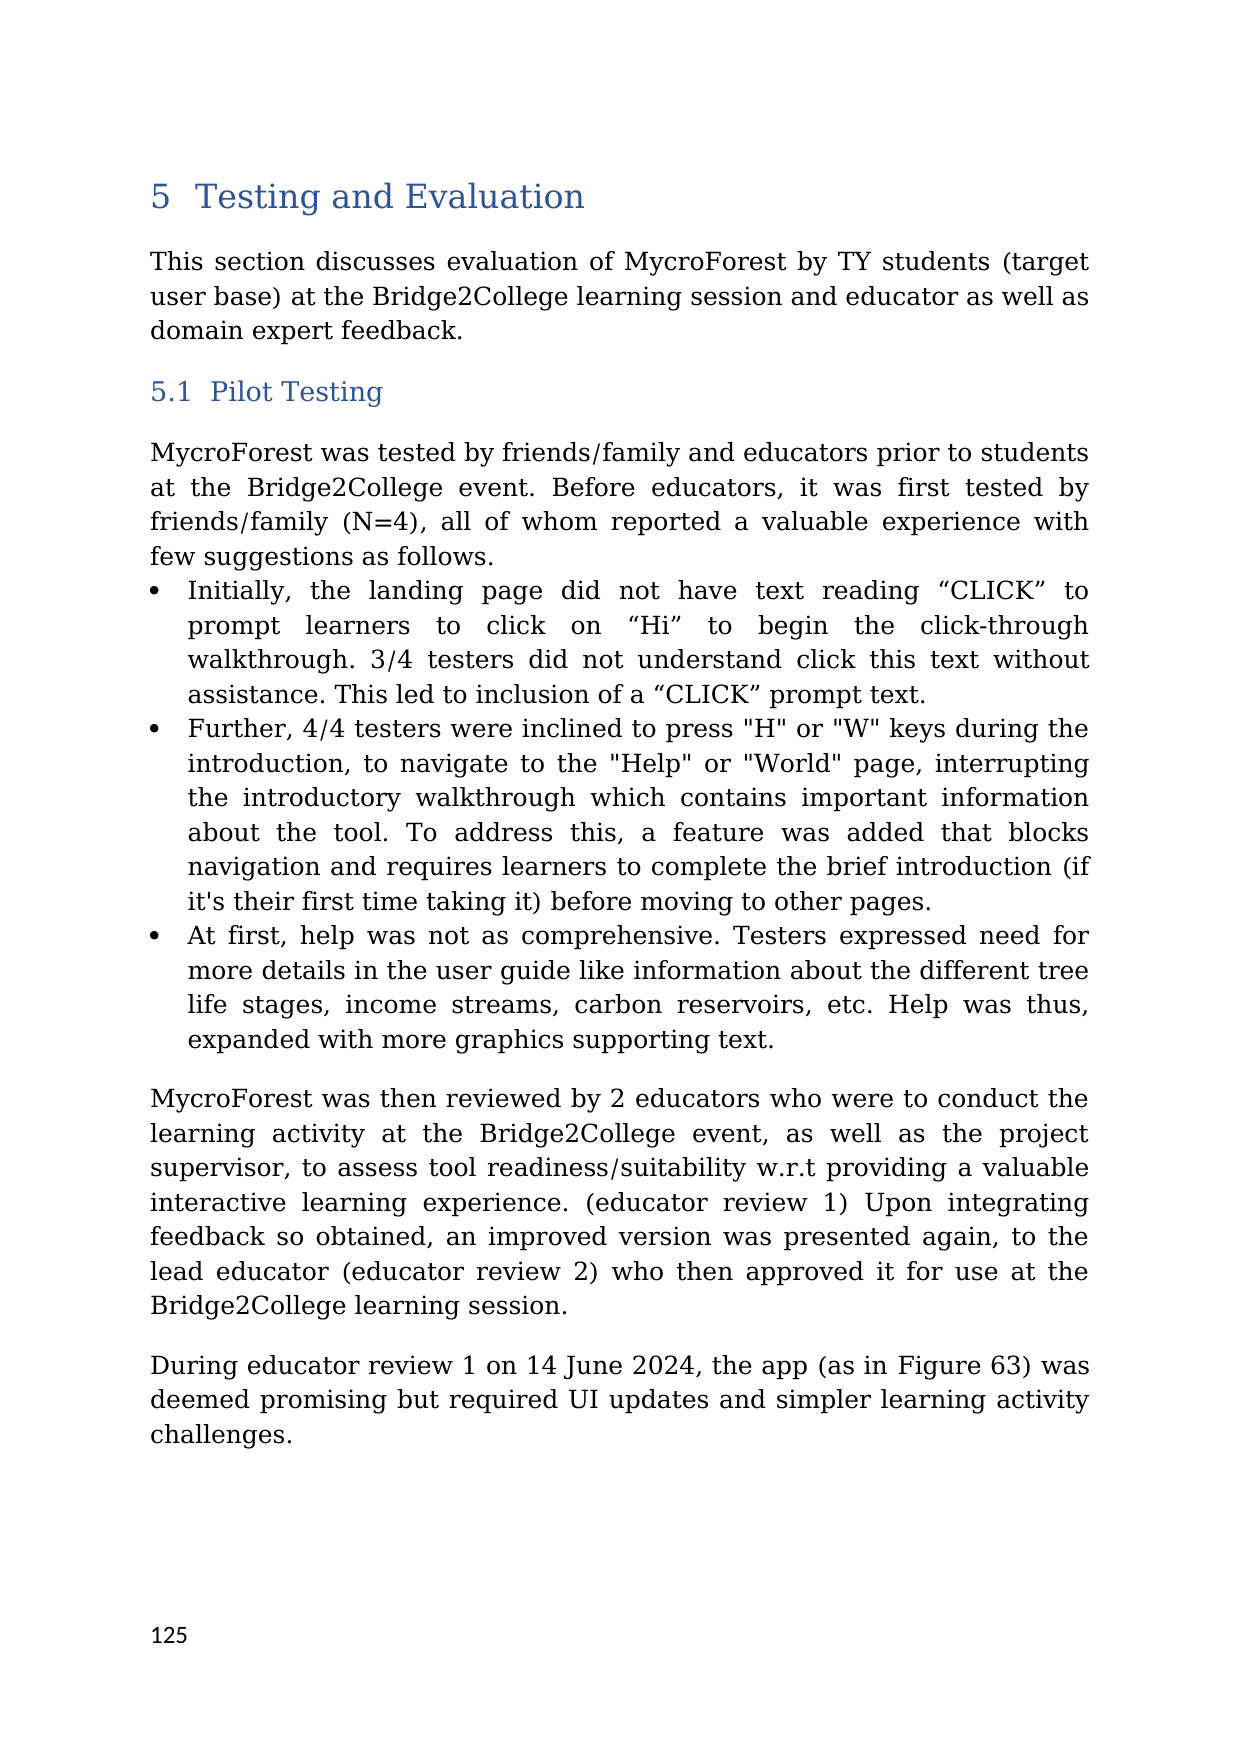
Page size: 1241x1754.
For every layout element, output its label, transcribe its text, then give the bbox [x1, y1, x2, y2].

list Initially, the landing page did not have text reading “CLICK” to prompt learners to click on “Hi” to begin the click-through walkthrough. 3/4 testers did not understand click this text without assistance. This led to inclusion of a “CLICK” prompt text. [150, 574, 1090, 708]
text This section discusses evaluation of MycroForest by TY students (target user base) at the Bridge2College learning session and educator as well as domain expert feedback. [150, 246, 1090, 345]
list At first, help was not as comprehensive. Testers expressed need for more details in the user guide like information about the different tree life stages, income streams, carbon reservoirs, etc. Help was thus, expanded with more graphics supporting text. [150, 920, 1090, 1053]
subtitle Testing and Evaluation [150, 175, 1090, 215]
text MycroForest was then reviewed by 2 educators who were to conduct the learning activity at the Bridge2College event, as well as the project supervisor, to assess tool readiness/suitability w.r.t providing a valuable interactive learning experience. (educator review 1) Upon integrating feedback so obtained, an improved version was presented again, to the lead educator (educator review 2) who then approved it for use at the Bridge2College learning session. [150, 1083, 1090, 1320]
list Further, 4/4 testers were inclined to press "H" or "W" keys during the introduction, to navigate to the "Help" or "World" page, interrupting the introductory walkthrough which contains important information about the tool. To address this, a feature was added that blocks navigation and requires learners to complete the brief introduction (if it's their first time taking it) before moving to other pages. [150, 713, 1090, 915]
subtitle Pilot Testing [150, 374, 1090, 407]
text MycroForest was tested by friends/family and educators prior to students at the Bridge2College event. Before educators, it was first tested by friends/family (N=4), all of whom reported a valuable experience with few suggestions as follows. [150, 437, 1090, 570]
text During educator review 1 on 14 June 2024, the app (as in Figure 63) was deemed promising but required UI updates and simpler learning activity challenges. [150, 1349, 1090, 1448]
